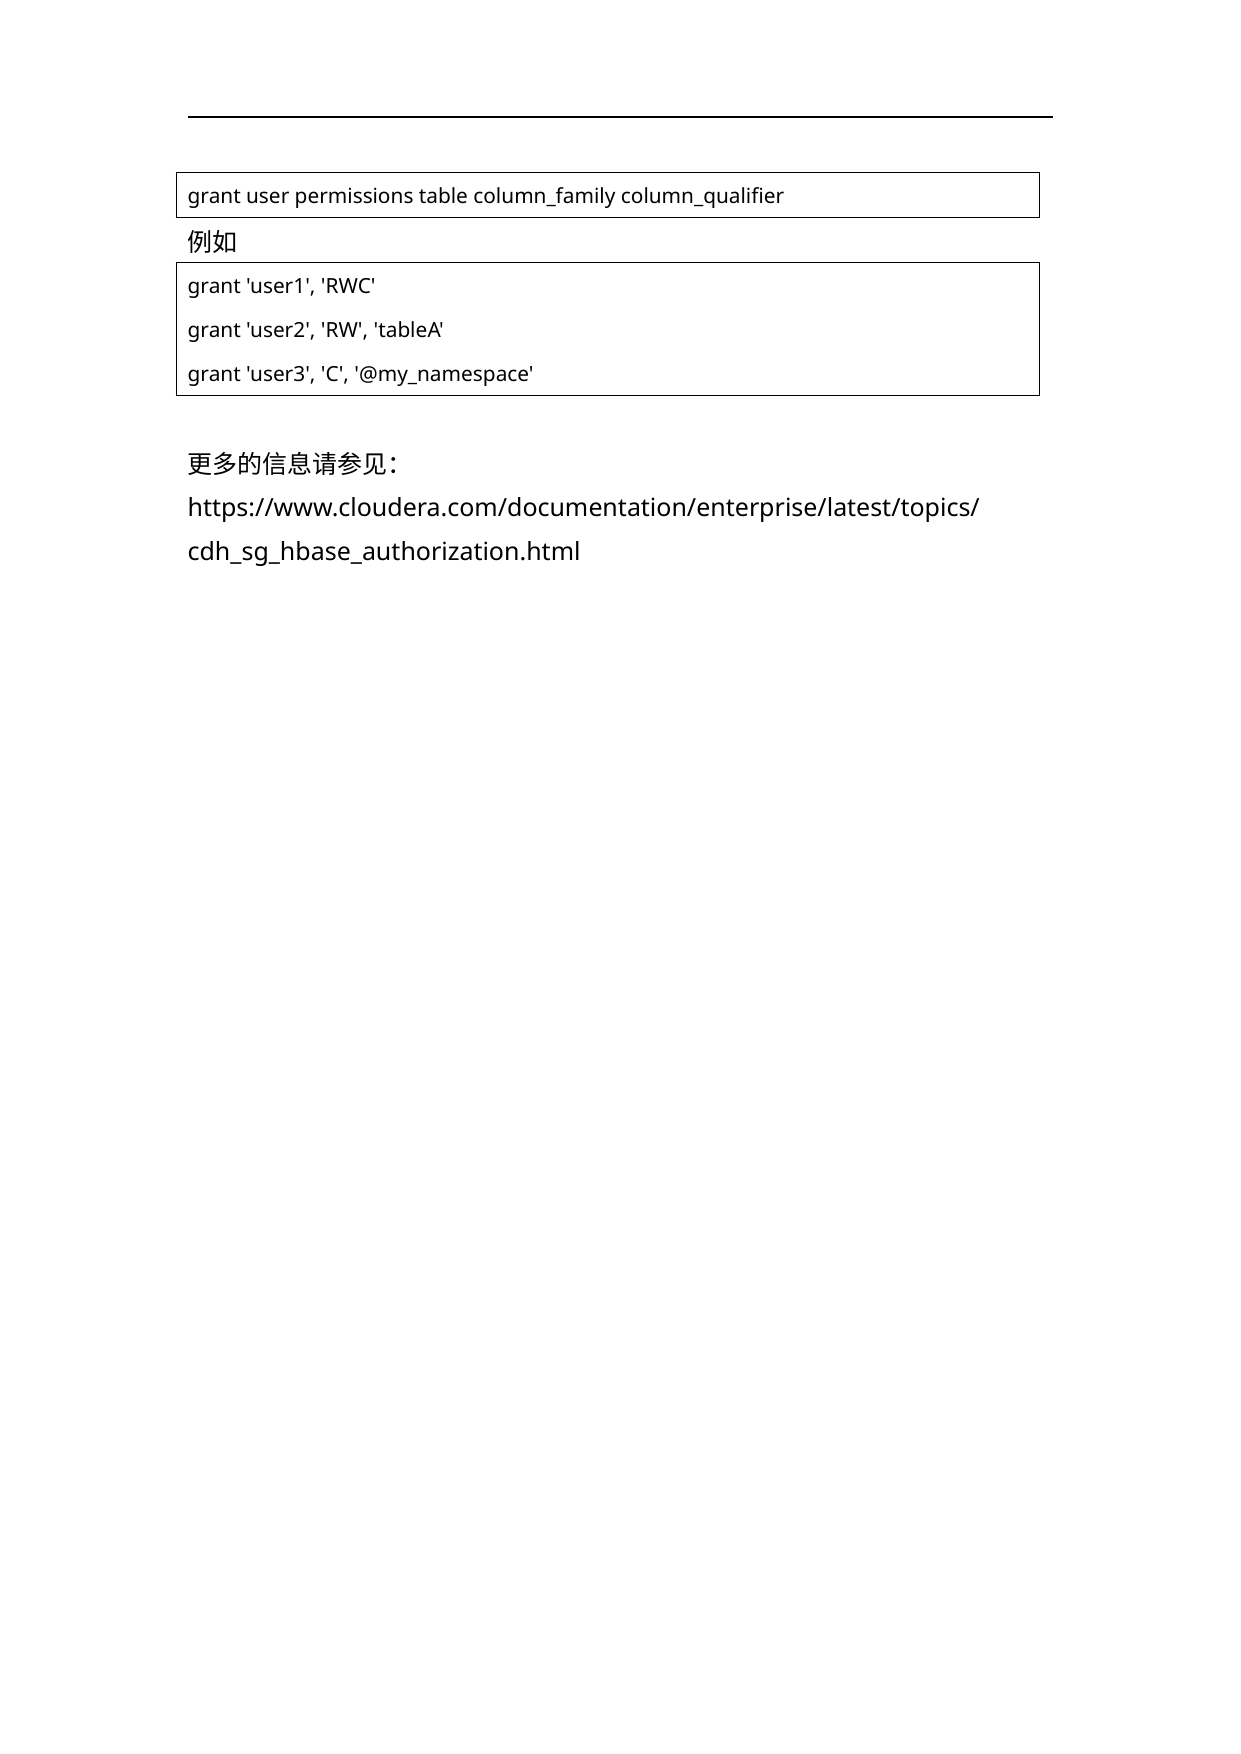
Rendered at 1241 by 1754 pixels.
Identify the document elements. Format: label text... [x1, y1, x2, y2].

text 例如 [187, 218, 1053, 262]
text 更多的信息请参见： [187, 441, 1053, 484]
table_header grant user permissions table column_family column_qualifier [177, 173, 1039, 217]
text https://www.cloudera.com/documentation/enterprise/latest/topics/cdh_sg_hbase_authorization.html [187, 484, 1053, 573]
table_header grant 'user1', 'RWC' grant 'user2', 'RW', 'tableA' grant 'user3', 'C', '@my_namespace' [177, 263, 1039, 395]
